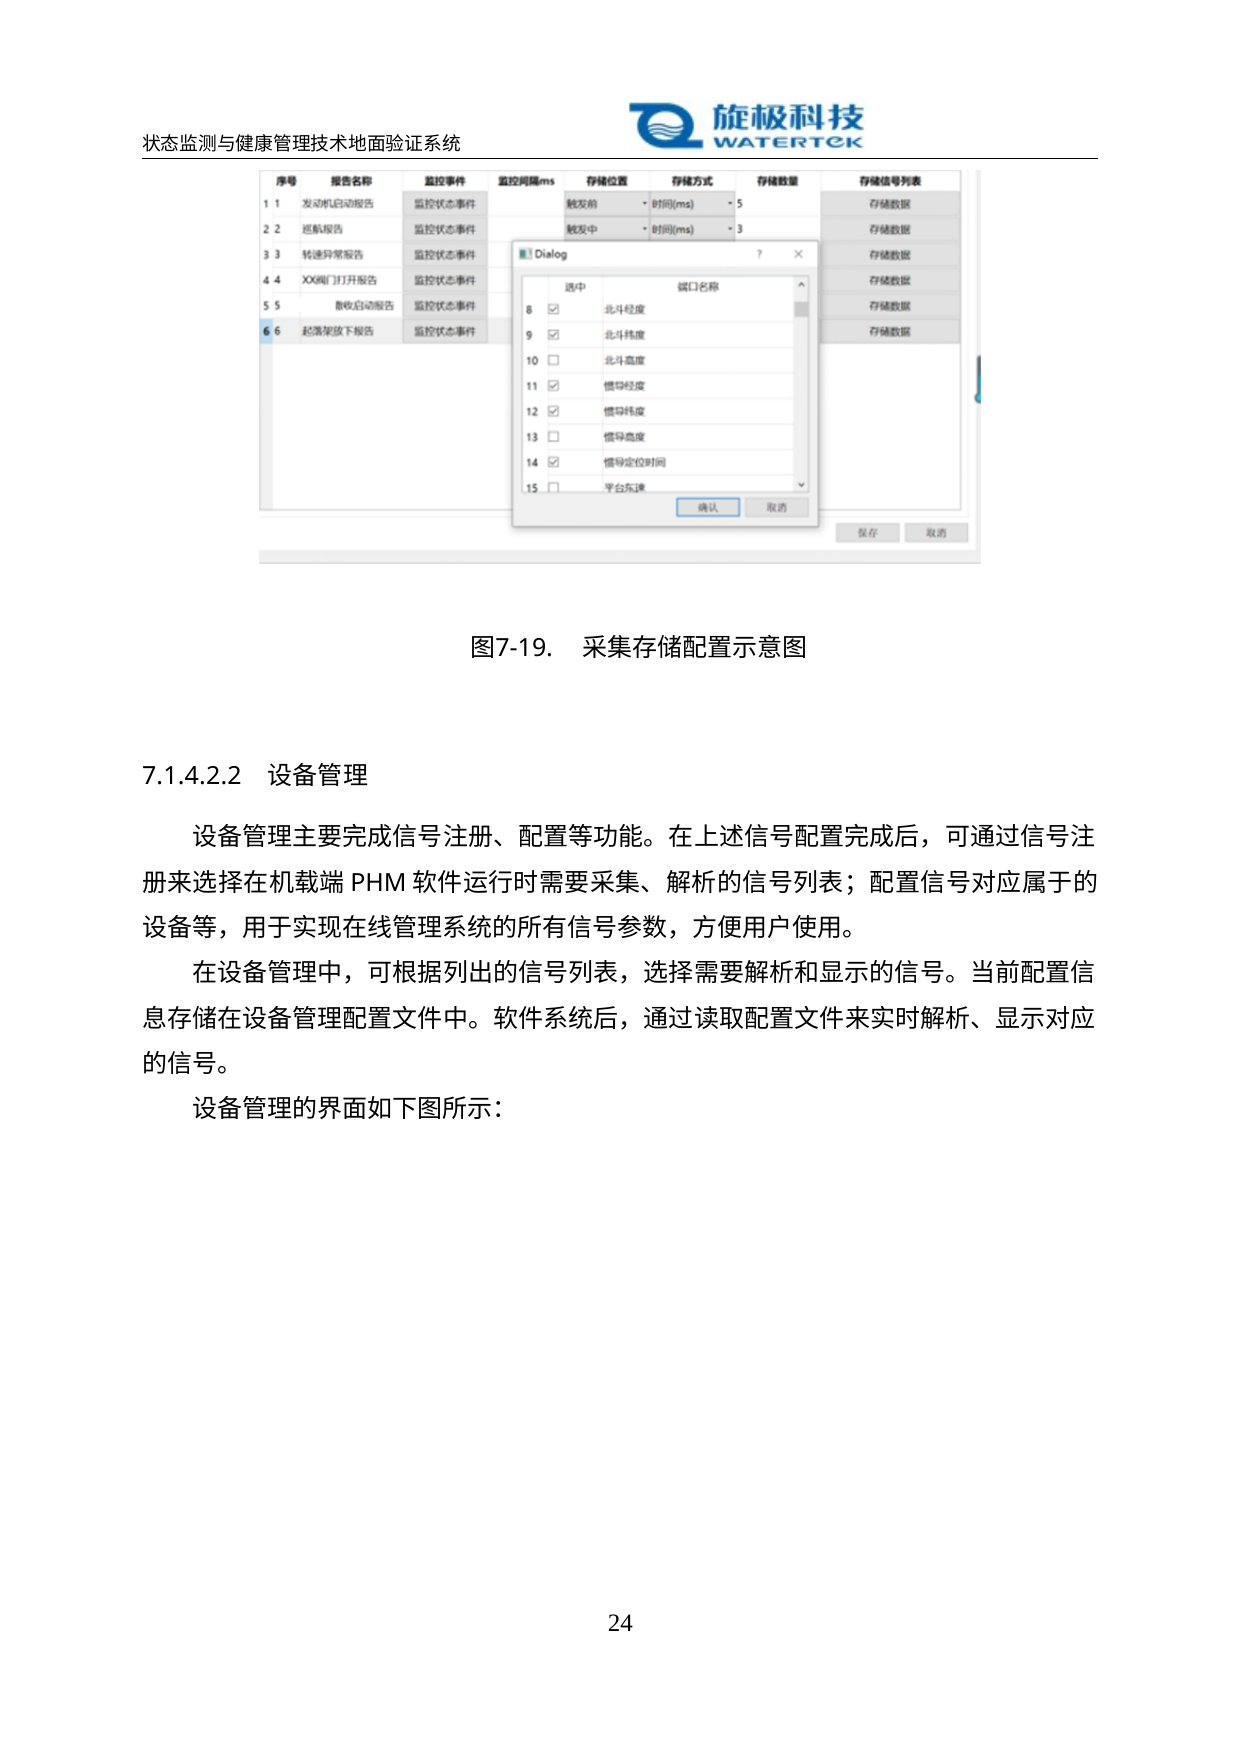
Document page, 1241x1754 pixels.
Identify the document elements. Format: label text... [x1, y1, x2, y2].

text 在设备管理中，可根据列出的信号列表，选择需要解析和显示的信号。当前配置信息存储在设备管理配置文件中。软件系统后，通过读取配置文件来实时解析、显示对应的信号。 [142, 953, 1098, 1080]
list 采集存储配置示意图 [142, 611, 1098, 679]
picture [259, 170, 982, 566]
text 设备管理主要完成信号注册、配置等功能。在上述信号配置完成后，可通过信号注册来选择在机载端PHM软件运行时需要采集、解析的信号列表；配置信号对应属于的设备等，用于实现在线管理系统的所有信号参数，方便用户使用。 [142, 817, 1098, 944]
text 设备管理的界面如下图所示： [142, 1089, 1098, 1125]
text 设备管理 [142, 740, 1098, 808]
picture [628, 100, 867, 151]
